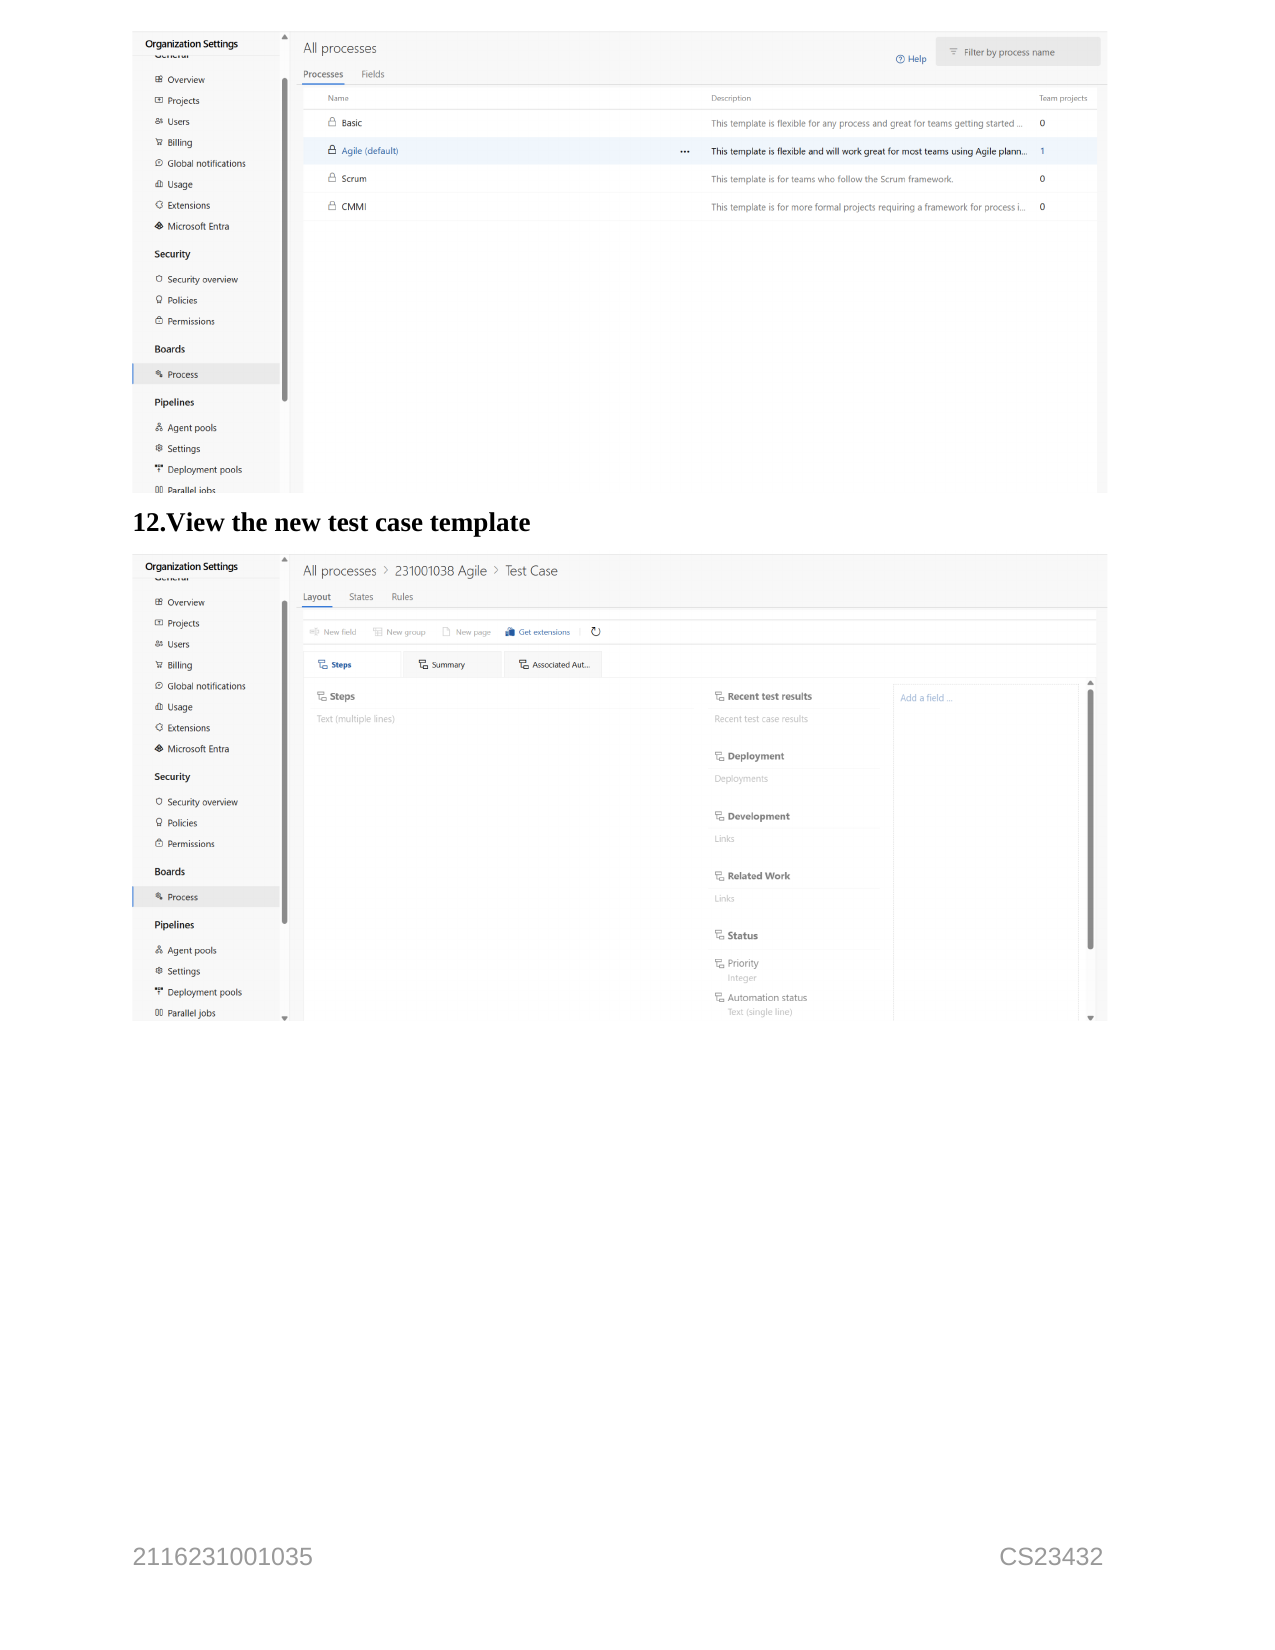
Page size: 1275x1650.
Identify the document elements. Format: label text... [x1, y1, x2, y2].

picture [132, 30, 1108, 493]
picture [132, 550, 1108, 1021]
